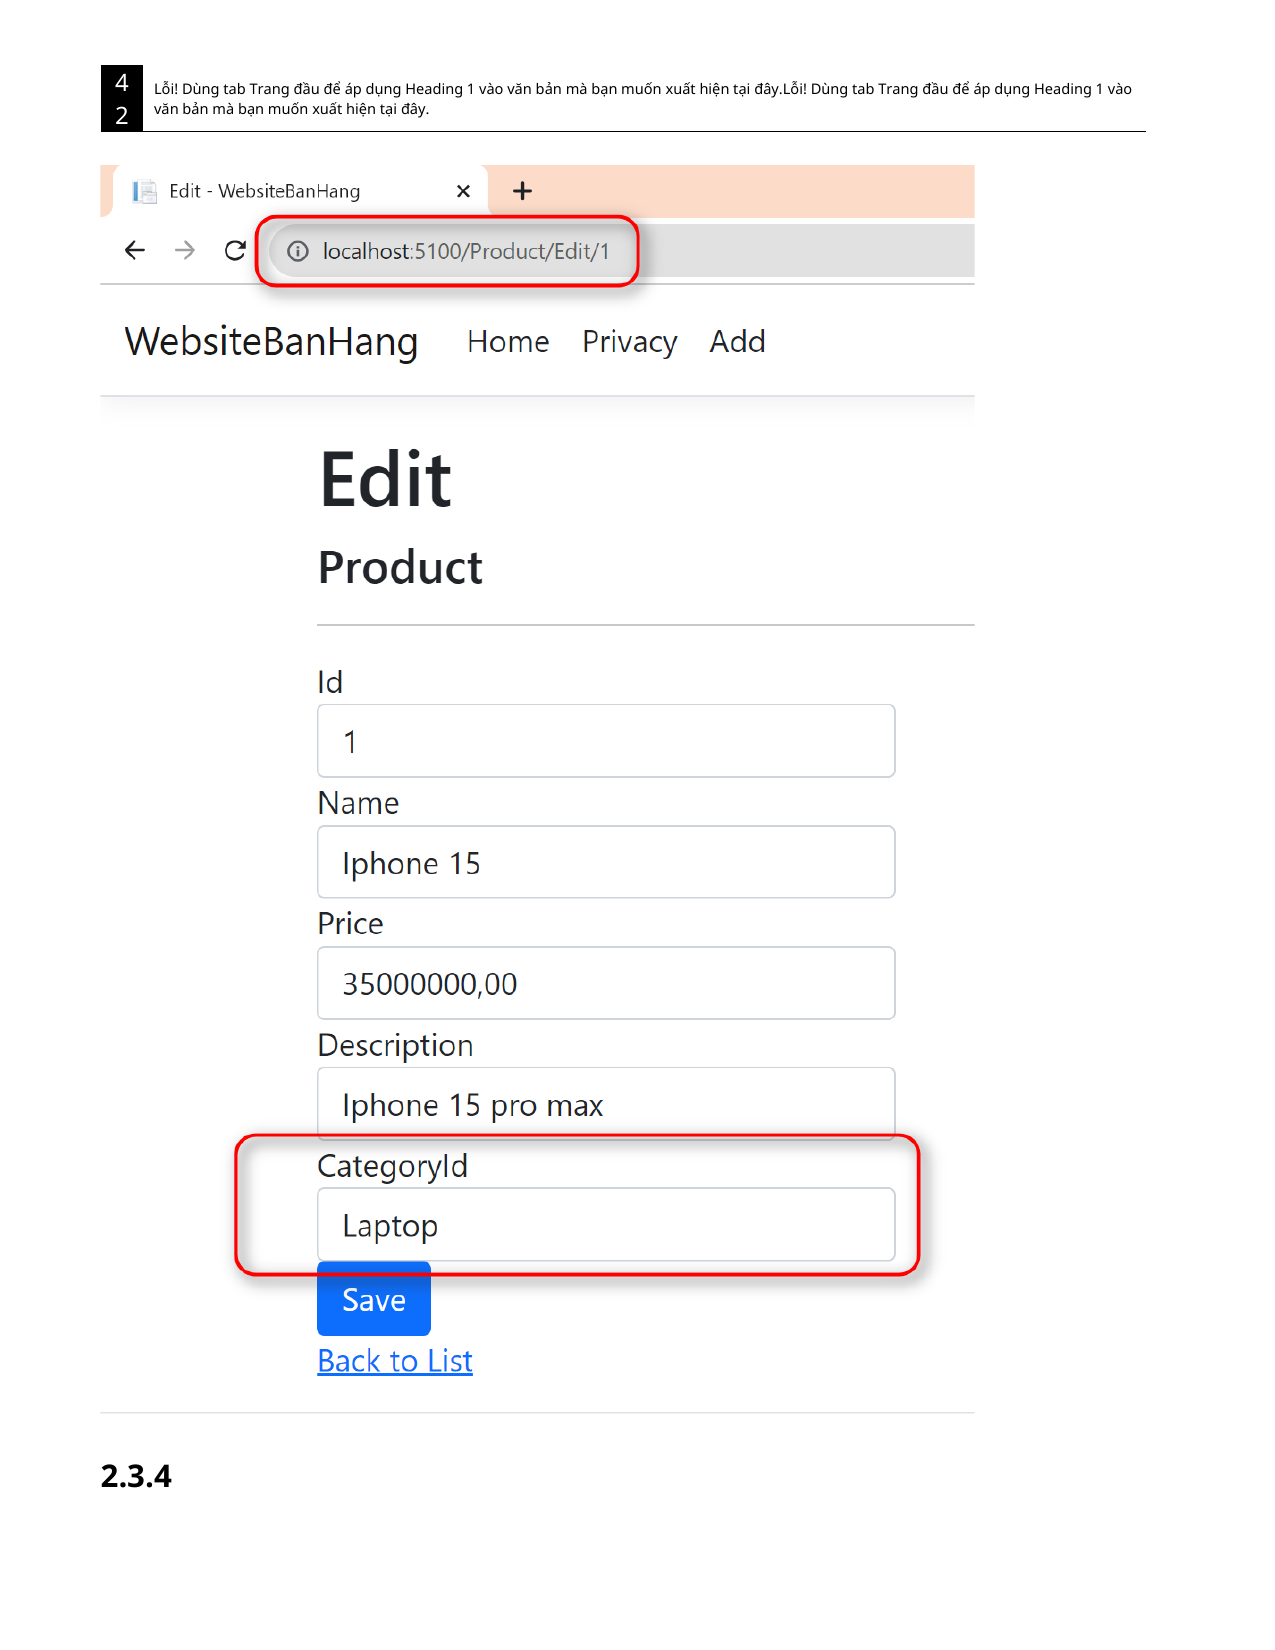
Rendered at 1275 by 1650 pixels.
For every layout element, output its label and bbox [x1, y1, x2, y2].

picture [100, 165, 975, 1414]
